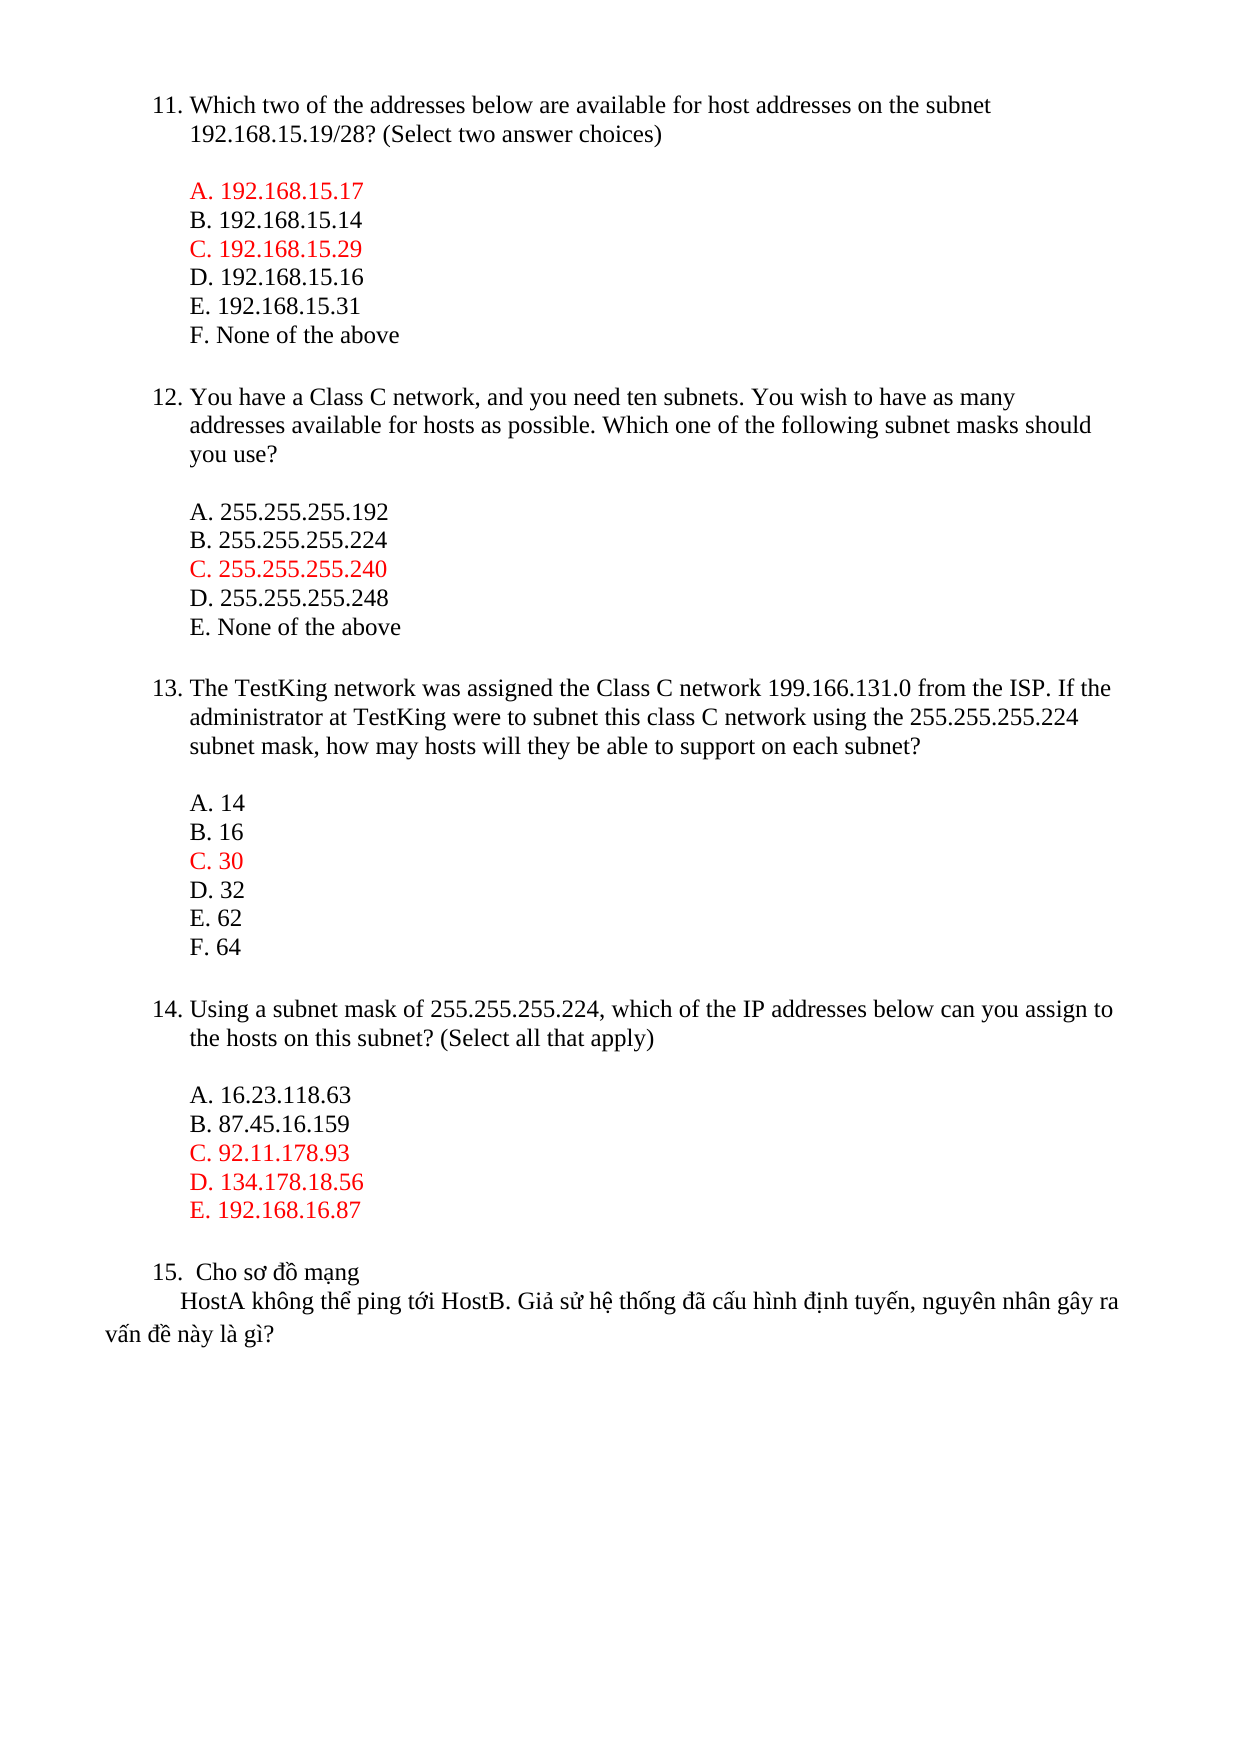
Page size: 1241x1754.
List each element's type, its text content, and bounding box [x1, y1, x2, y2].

list Cho sơ đồ mạng [152, 1257, 1135, 1286]
list The TestKing network was assigned the Class C network 199.166.131.0 from the ISP. If the administrator at TestKing were to subnet this class C network using the 255.255.255.224 subnet mask, how may hosts will they be able to support on each subnet? A. 14 B. 16 C. 30 D. 32 E. 62 F. 64 [152, 673, 1135, 961]
list You have a Class C network, and you need ten subnets. You wish to have as many addresses available for hosts as possible. Which one of the following subnet masks should you use? A. 255.255.255.192 B. 255.255.255.224 C. 255.255.255.240 D. 255.255.255.248 E. None of the above [152, 382, 1135, 641]
list Which two of the addresses below are available for host addresses on the subnet 192.168.15.19/28? (Select two answer choices) A. 192.168.15.17 B. 192.168.15.14 C. 192.168.15.29 D. 192.168.15.16 E. 192.168.15.31 F. None of the above [152, 90, 1135, 349]
text HostA không thể ping tới HostB. Giả sử hệ thống đã cấu hình định tuyến, nguyên nhân gây ra vấn đề này là gì? [105, 1286, 1135, 1348]
list Using a subnet mask of 255.255.255.224, which of the IP addresses below can you assign to the hosts on this subnet? (Select all that apply) A. 16.23.118.63 B. 87.45.16.159 C. 92.11.178.93 D. 134.178.18.56 E. 192.168.16.87 [152, 994, 1135, 1224]
